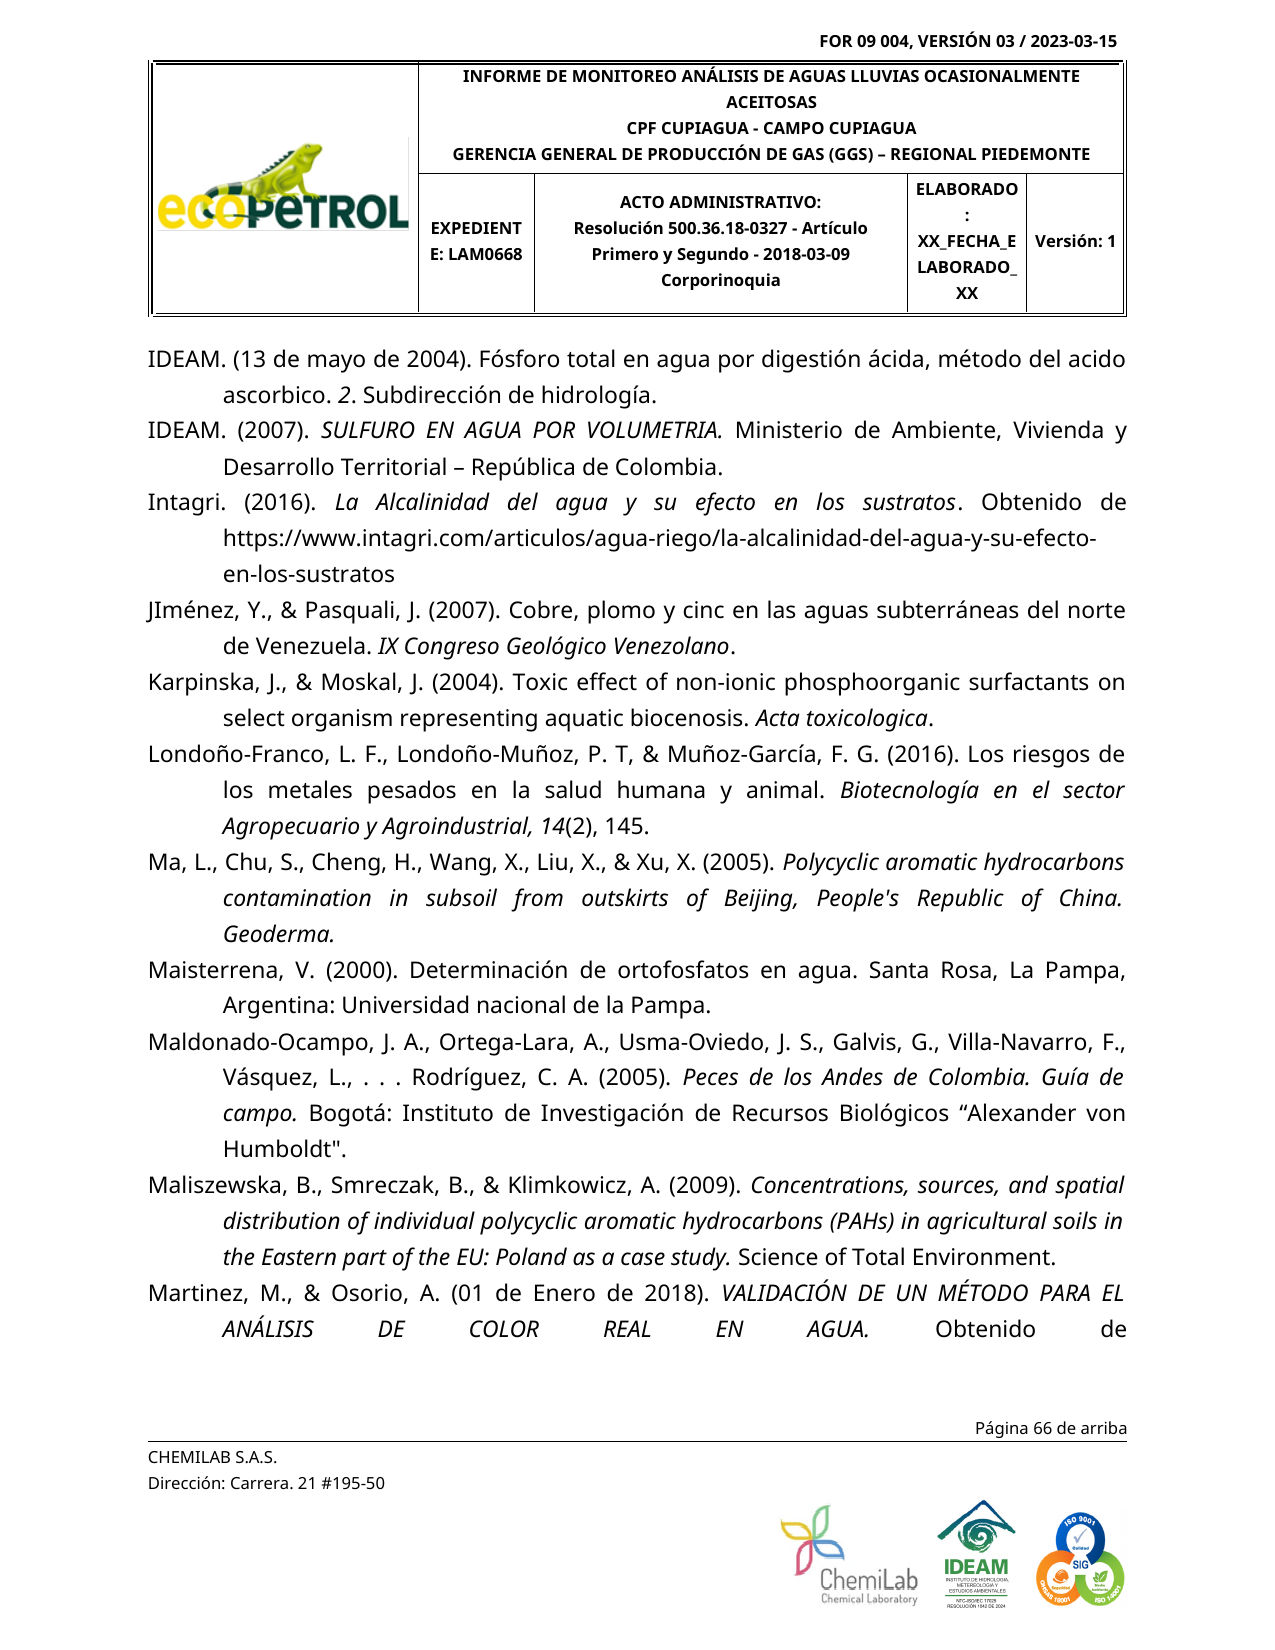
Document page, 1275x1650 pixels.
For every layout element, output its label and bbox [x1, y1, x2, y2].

picture [157, 137, 411, 233]
picture [775, 1497, 1024, 1620]
picture [1032, 1507, 1128, 1610]
